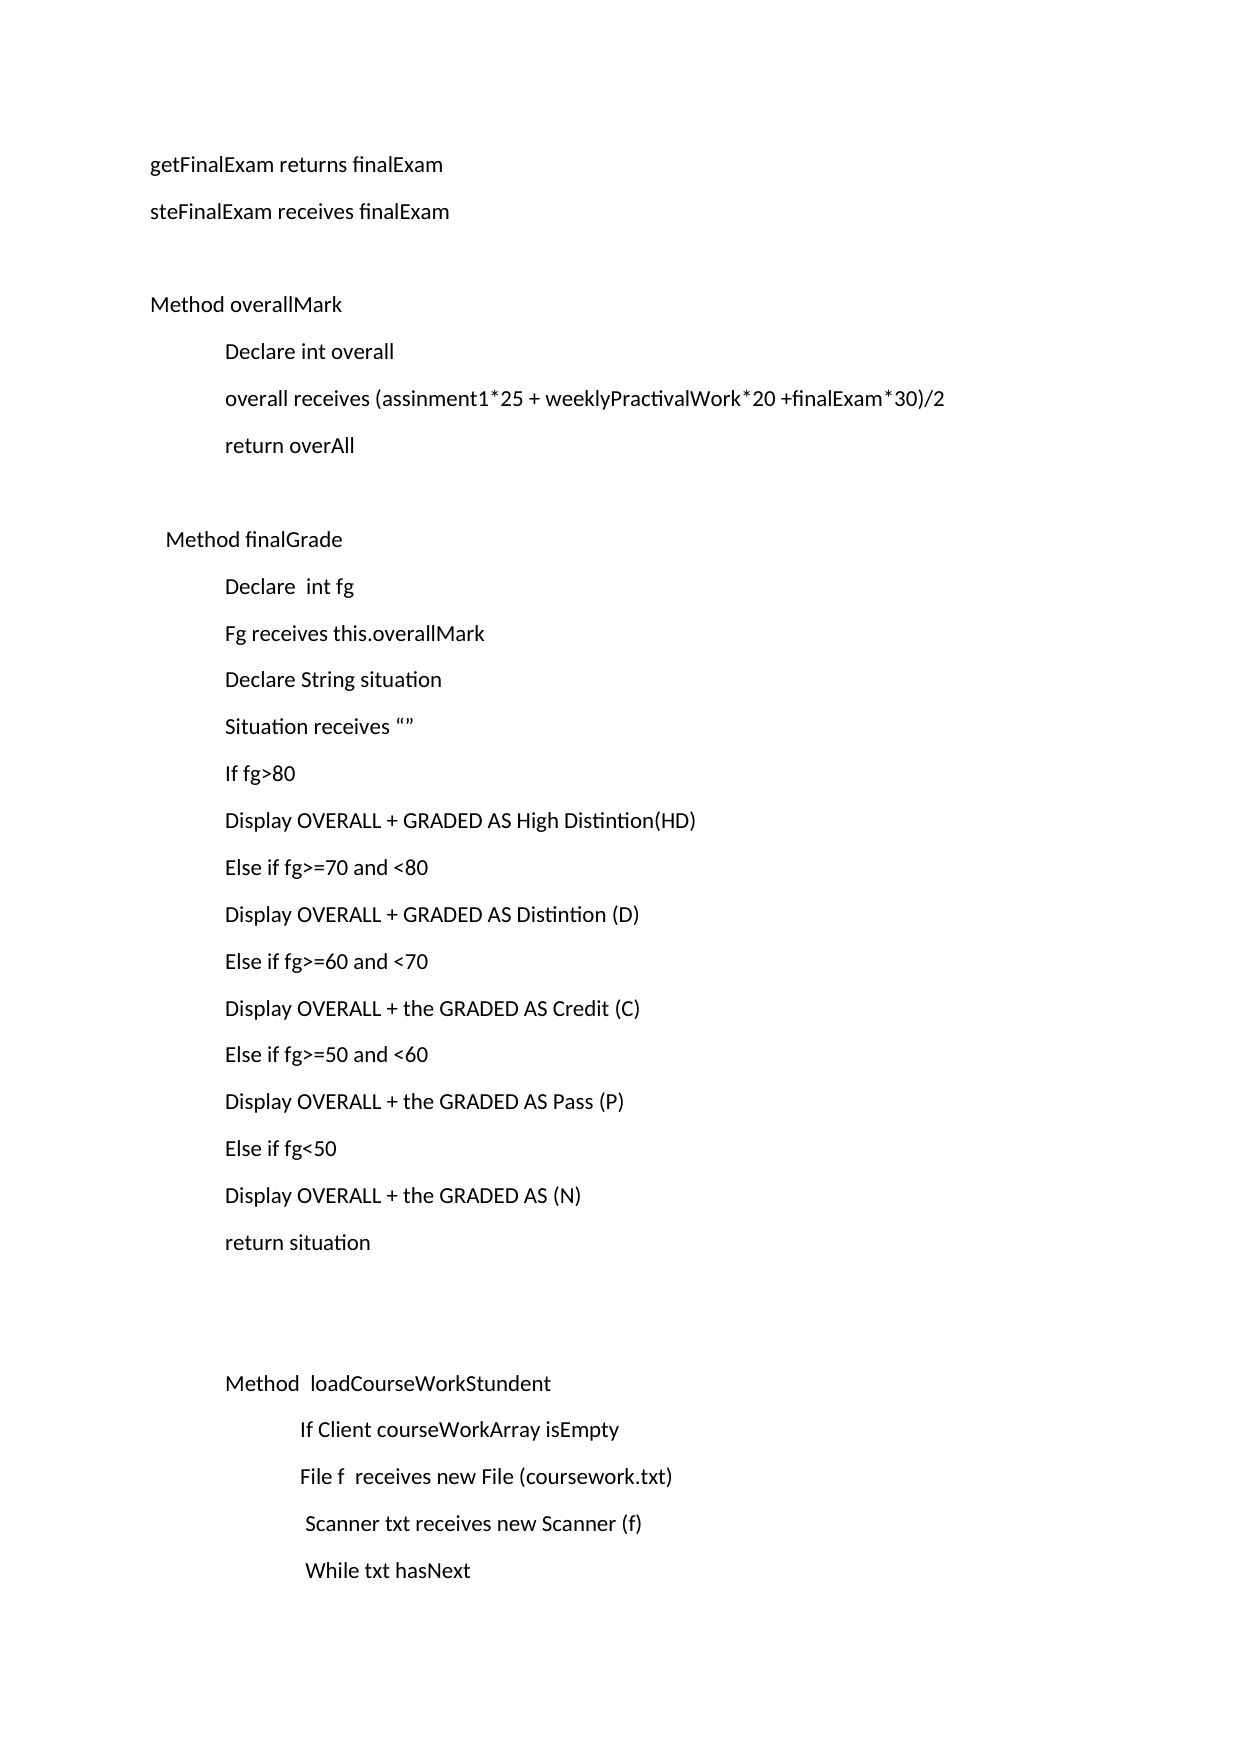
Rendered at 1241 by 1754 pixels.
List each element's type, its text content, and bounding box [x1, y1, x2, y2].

text Else if fg>=70 and <80 [150, 853, 1090, 881]
text Scanner txt receives new Scanner (f) [150, 1509, 1090, 1537]
text Else if fg>=50 and <60 [150, 1041, 1090, 1069]
text Method loadCourseWorkStundent [150, 1369, 1090, 1397]
text Declare int overall [150, 337, 1090, 366]
text Display OVERALL + the GRADED AS Pass (P) [150, 1087, 1090, 1116]
text Fg receives this.overallMark [150, 619, 1090, 647]
text Declare String situation [150, 666, 1090, 694]
text return overAll [150, 431, 1090, 459]
text Method overallMark [150, 291, 1090, 319]
text overall receives (assinment1*25 + weeklyPractivalWork*20 +finalExam*30)/2 [150, 384, 1090, 412]
text Situation receives “” [150, 712, 1090, 741]
text Display OVERALL + the GRADED AS Credit (C) [150, 994, 1090, 1022]
text File f receives new File (coursework.txt) [225, 1462, 1090, 1491]
text Display OVERALL + GRADED AS Distintion (D) [150, 900, 1090, 928]
text steFinalExam receives finalExam [150, 197, 1090, 225]
text Declare int fg [150, 572, 1090, 600]
text Display OVERALL + the GRADED AS (N) [150, 1181, 1090, 1209]
text return situation [150, 1228, 1090, 1256]
text Else if fg<50 [150, 1134, 1090, 1162]
text Display OVERALL + GRADED AS High Distintion(HD) [150, 806, 1090, 834]
text getFinalExam returns finalExam [150, 150, 1090, 178]
text Else if fg>=60 and <70 [150, 947, 1090, 975]
text If Client courseWorkArray isEmpty [150, 1416, 1090, 1444]
text If fg>80 [150, 759, 1090, 787]
text While txt hasNext [150, 1556, 1090, 1584]
text Method finalGrade [150, 525, 1090, 553]
